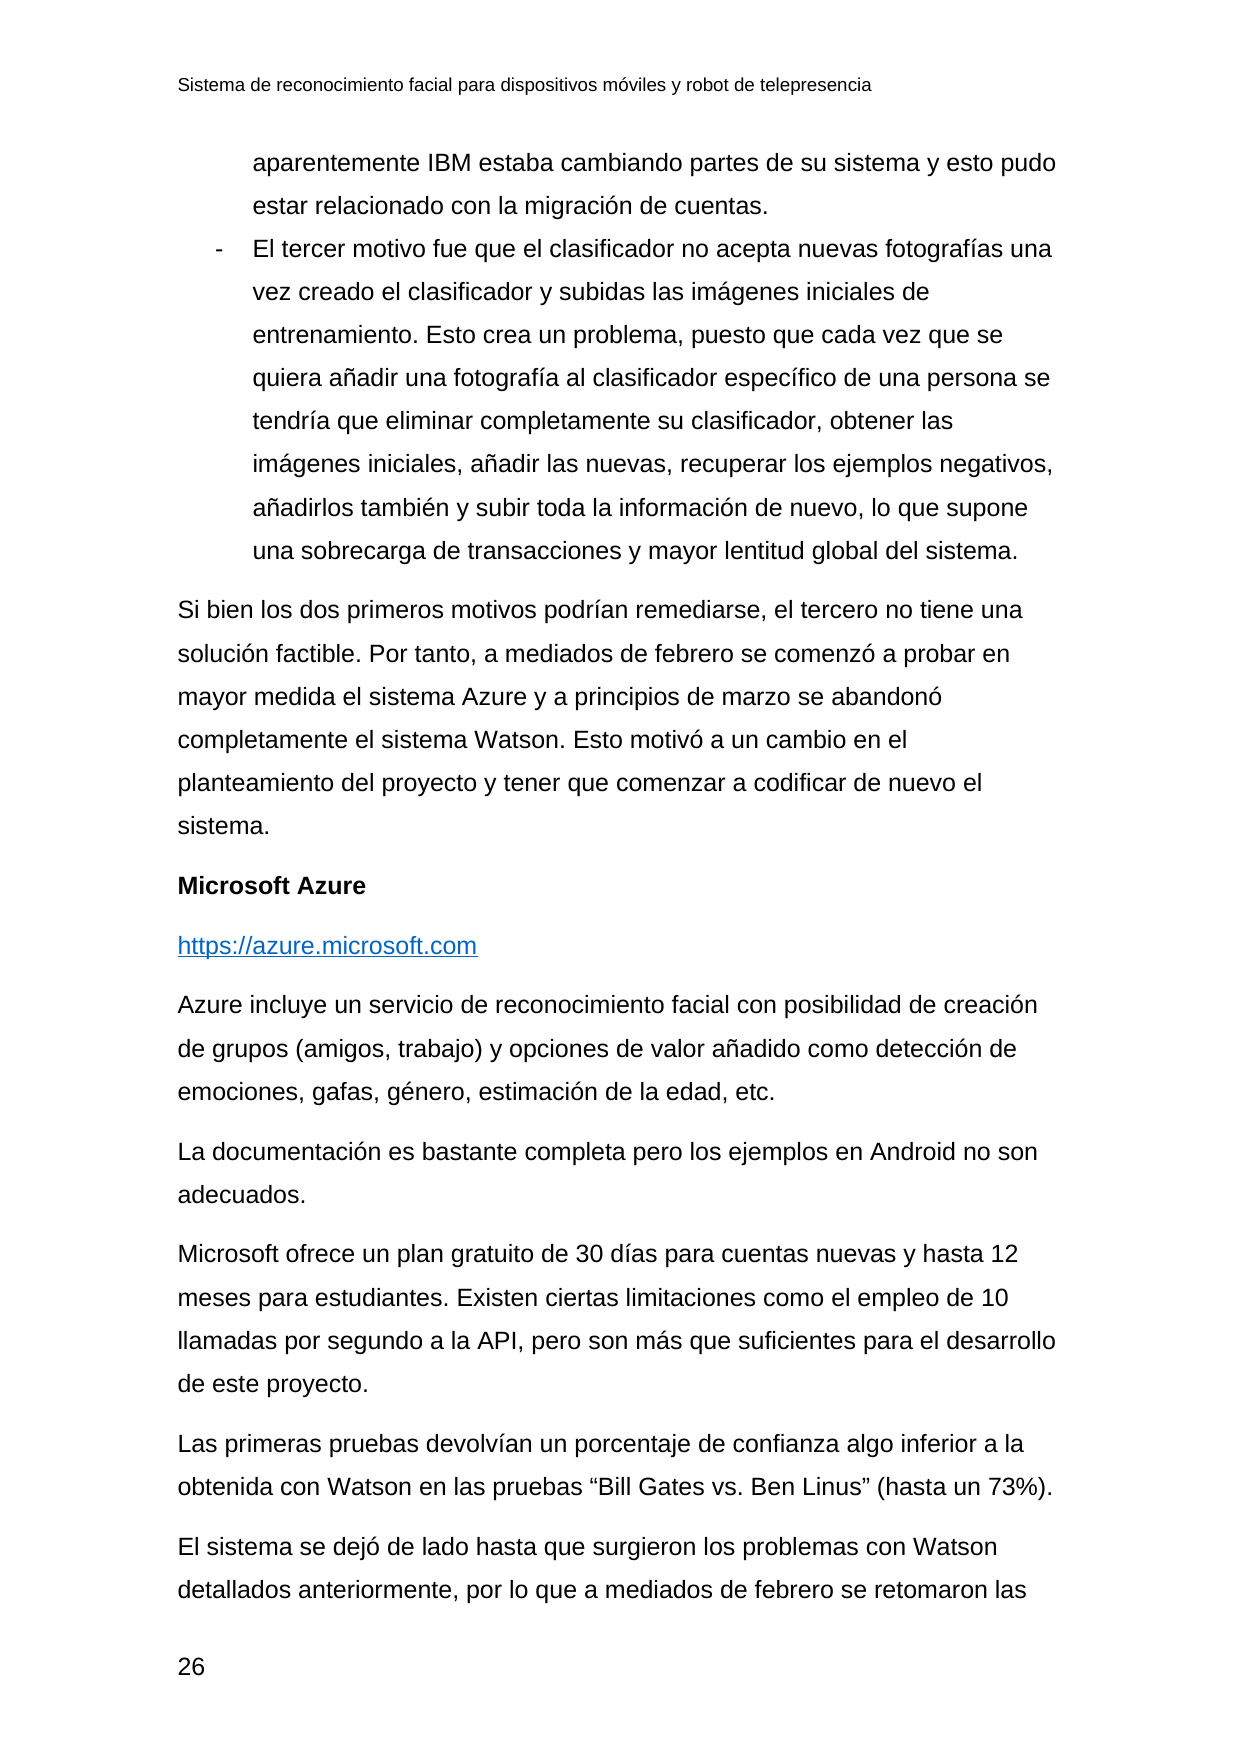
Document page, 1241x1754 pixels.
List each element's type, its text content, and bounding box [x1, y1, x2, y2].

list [215, 148, 1063, 219]
text Microsoft ofrece un plan gratuito de 30 días para cuentas nuevas y hasta 12 meses para estudiantes. Existen ciertas limitaciones como el empleo de 10 llamadas por segundo a la API, pero son más que suficientes para el desarrollo de este proyecto. [177, 1239, 1063, 1398]
text Microsoft Azure [177, 871, 1063, 900]
text Si bien los dos primeros motivos podrían remediarse, el tercero no tiene una solución factible. Por tanto, a mediados de febrero se comenzó a probar en mayor medida el sistema Azure y a principios de marzo se abandonó completamente el sistema Watson. Esto motivó a un cambio en el planteamiento del proyecto y tener que comenzar a codificar de nuevo el sistema. [177, 596, 1063, 840]
text Las primeras pruebas devolvían un porcentaje de confianza algo inferior a la obtenida con Watson en las pruebas “Bill Gates vs. Ben Linus” (hasta un 73%). [177, 1429, 1063, 1501]
text Azure incluye un servicio de reconocimiento facial con posibilidad de creación de grupos (amigos, trabajo) y opciones de valor añadido como detección de emociones, gafas, género, estimación de la edad, etc. [177, 991, 1063, 1106]
text La documentación es bastante completa pero los ejemplos en Android no son adecuados. [177, 1137, 1063, 1208]
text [177, 1532, 1063, 1603]
text https://azure.microsoft.com [177, 931, 1063, 959]
list El tercer motivo fue que el clasificador no acepta nuevas fotografías una vez creado el clasificador y subidas las imágenes iniciales de entrenamiento. Esto crea un problema, puesto que cada vez que se quiera añadir una fotografía al clasificador específico de una persona se tendría que eliminar completamente su clasificador, obtener las imágenes iniciales, añadir las nuevas, recuperar los ejemplos negativos, añadirlos también y subir toda la información de nuevo, lo que supone una sobrecarga de transacciones y mayor lentitud global del sistema. [215, 234, 1063, 564]
